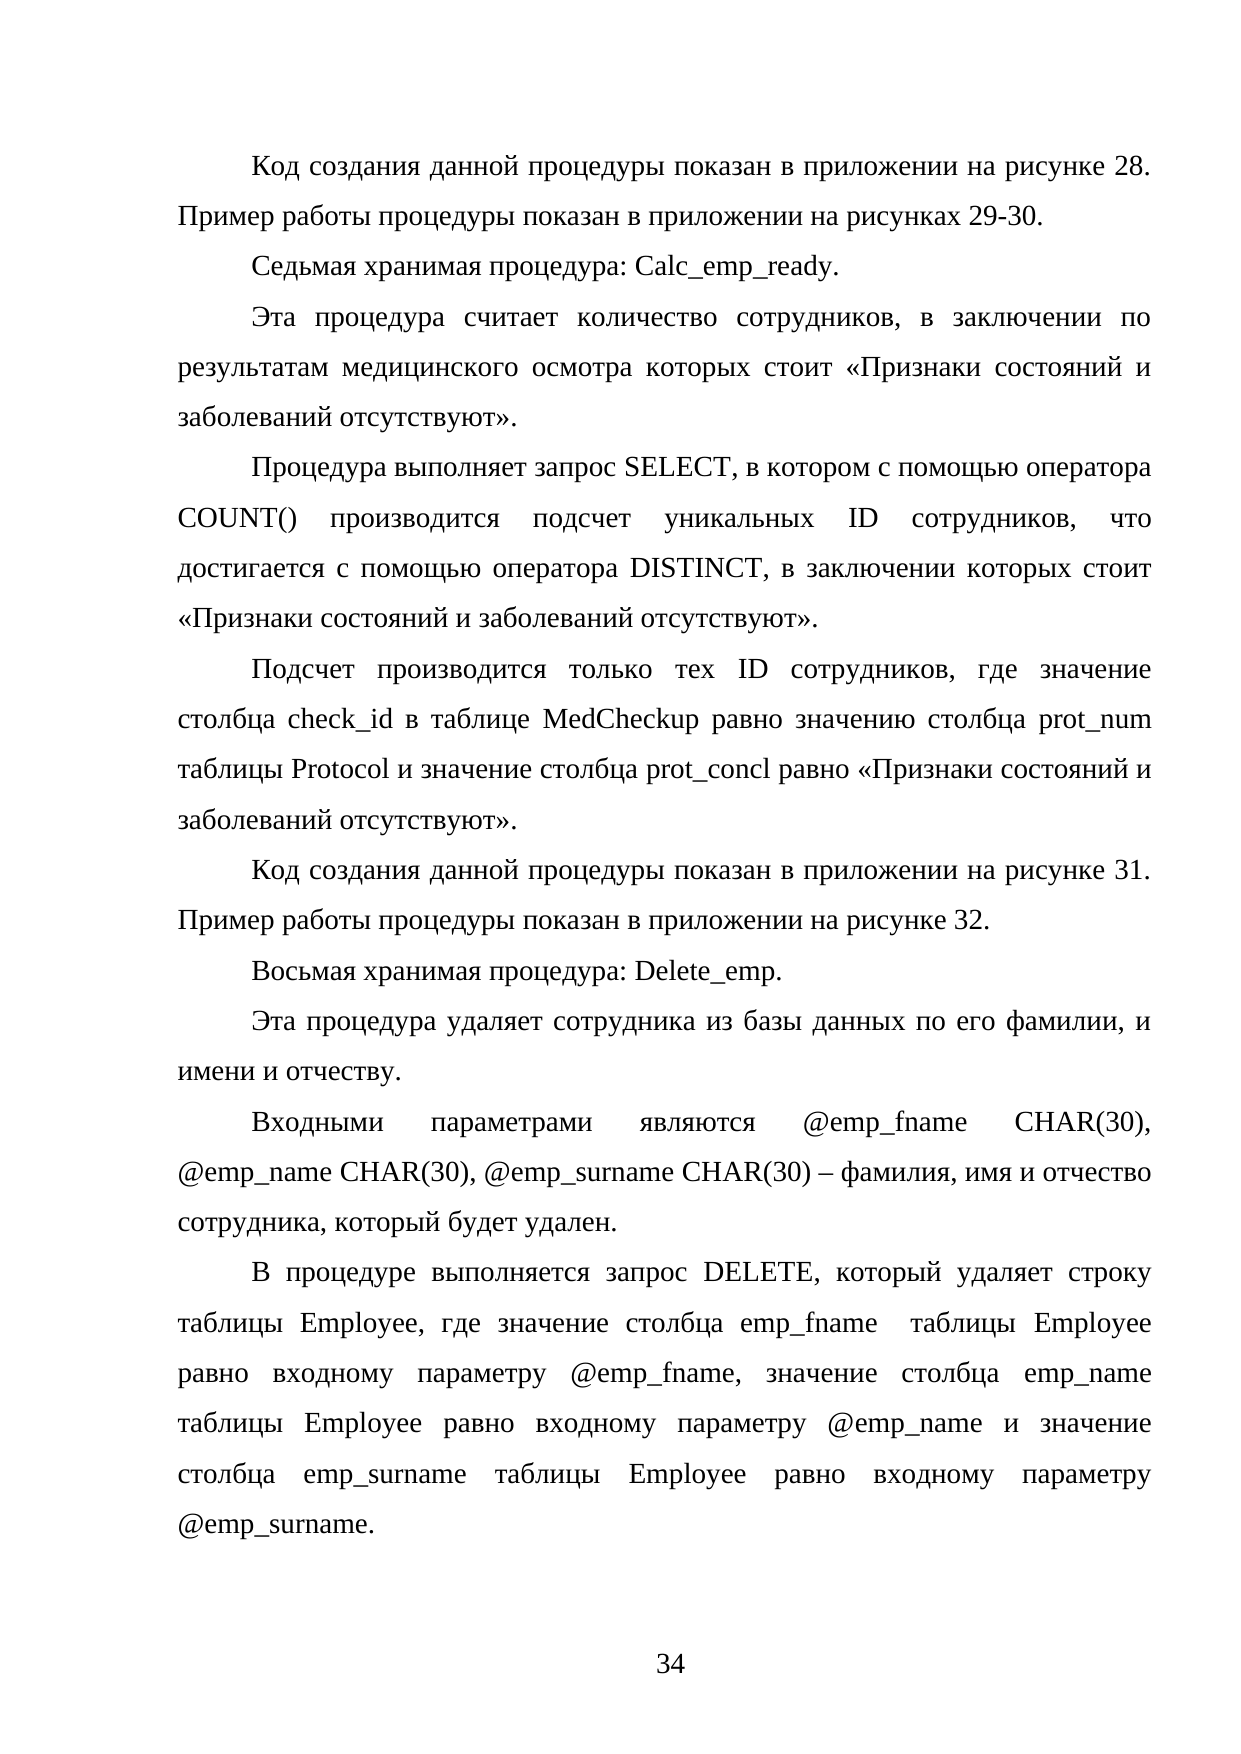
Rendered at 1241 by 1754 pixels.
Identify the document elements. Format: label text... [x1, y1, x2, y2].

text Процедура выполняет запрос SELECT, в котором с помощью оператора COUNT() производится подсчет уникальных ID сотрудников, что достигается с помощью оператора DISTINCT, в заключении которых стоит «Признаки состояний и заболеваний отсутствуют». [177, 449, 1152, 634]
text Эта процедура считает количество сотрудников, в заключении по результатам медицинского осмотра которых стоит «Признаки состояний и заболеваний отсутствуют». [177, 299, 1152, 433]
text Эта процедура удаляет сотрудника из базы данных по его фамилии, и имени и отчеству. [177, 1003, 1152, 1087]
text Седьмая хранимая процедура: Calc_emp_ready. [177, 248, 1152, 282]
text Подсчет производится только тех ID сотрудников, где значение столбца check_id в таблице MedCheckup равно значению столбца prot_num таблицы Protocol и значение столбца prot_concl равно «Признаки состояний и заболеваний отсутствуют». [177, 651, 1152, 835]
text Код создания данной процедуры показан в приложении на рисунке 28. Пример работы процедуры показан в приложении на рисунках 29-30. [177, 148, 1152, 232]
text Код создания данной процедуры показан в приложении на рисунке 31. Пример работы процедуры показан в приложении на рисунке 32. [177, 852, 1152, 936]
text В процедуре выполняется запрос DELETE, который удаляет строку таблицы Employee, где значение столбца emp_fname таблицы Employee равно входному параметру @emp_fname, значение столбца emp_name таблицы Employee равно входному параметру @emp_name и значение столбца emp_surname таблицы Employee равно входному параметру @emp_surname. [177, 1254, 1152, 1540]
text Восьмая хранимая процедура: Delete_emp. [177, 953, 1152, 986]
text Входными параметрами являются @emp_fname CHAR(30), @emp_name CHAR(30), @emp_surname CHAR(30) – фамилия, имя и отчество сотрудника, который будет удален. [177, 1104, 1152, 1238]
